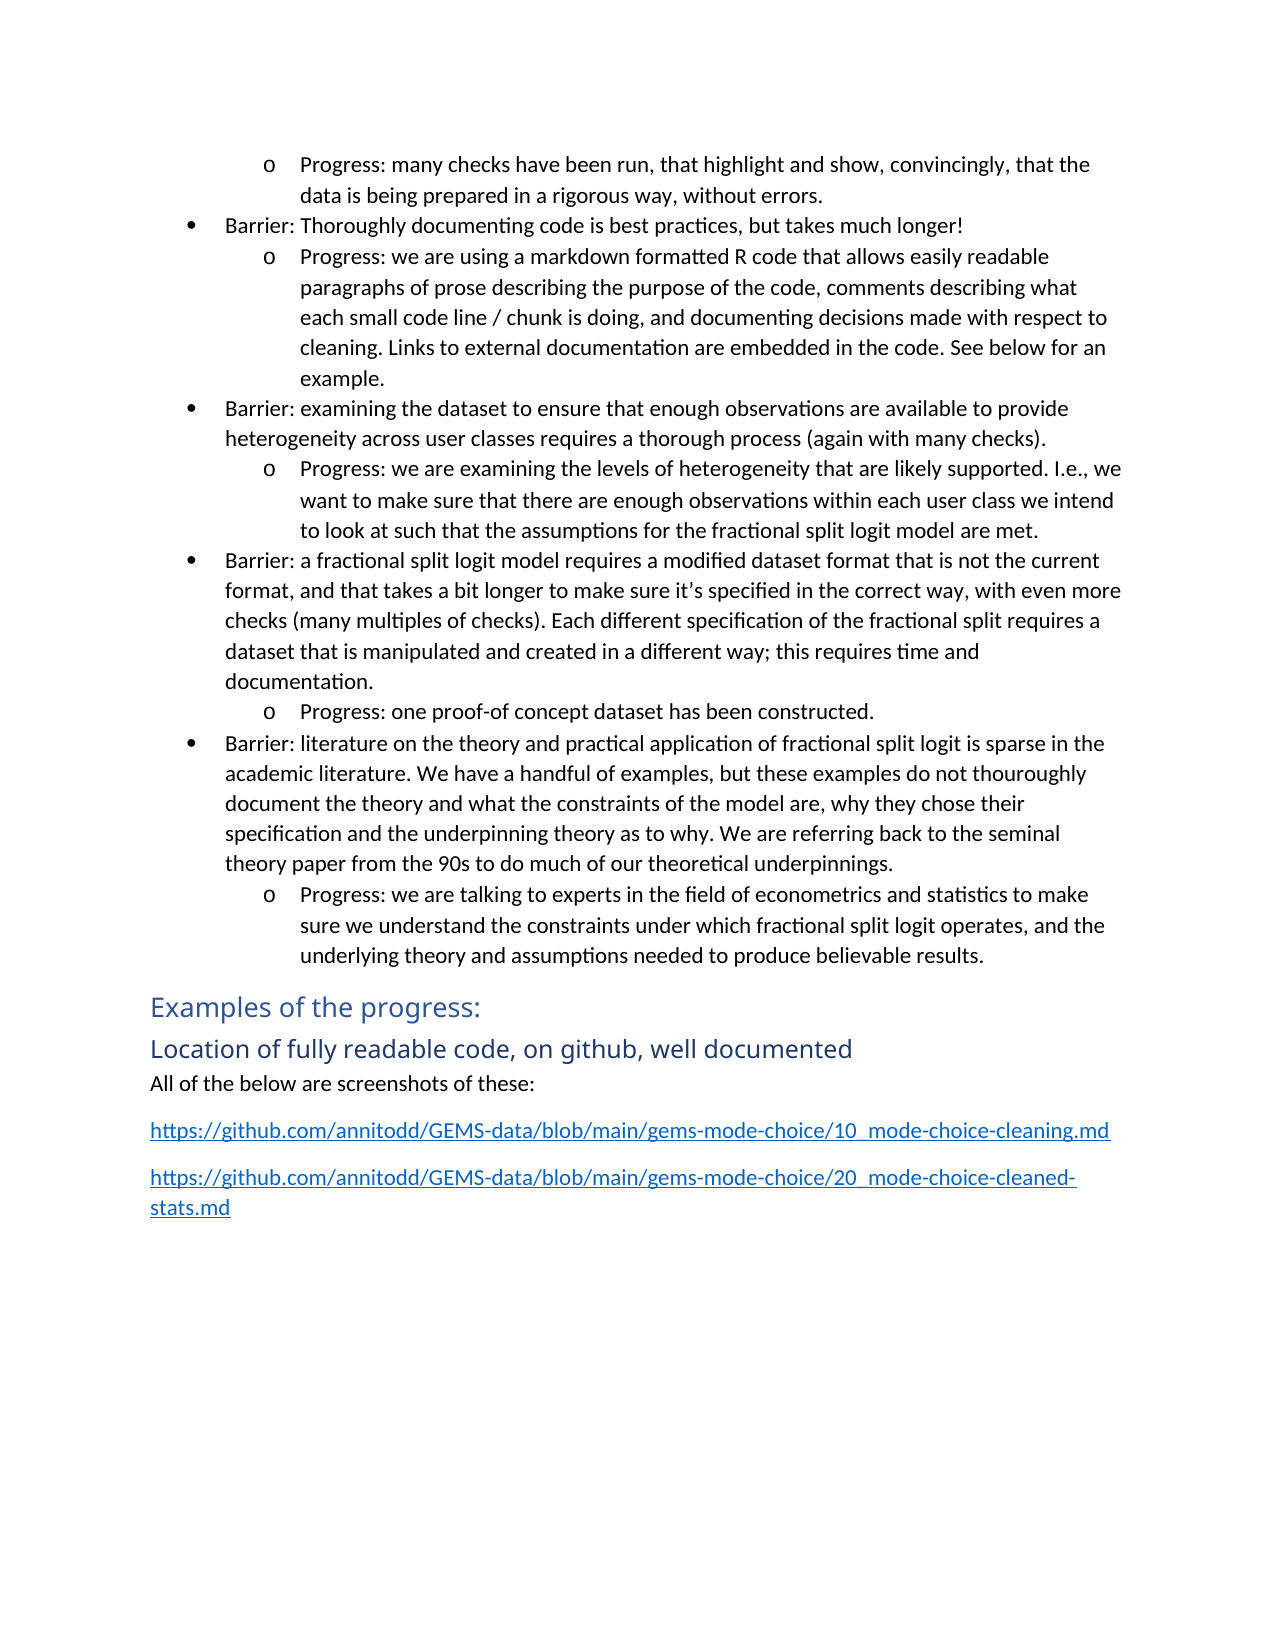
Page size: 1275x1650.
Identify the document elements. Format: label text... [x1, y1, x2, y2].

text https://github.com/annitodd/GEMS-data/blob/main/gems-mode-choice/10_mode-choice-cleaning.md [150, 1116, 1125, 1144]
list Progress: one proof-of concept dataset has been constructed. [262, 697, 1125, 726]
list Barrier: examining the dataset to ensure that enough observations are available to provide heterogeneity across user classes requires a thorough process (again with many checks). [187, 394, 1125, 452]
list Progress: we are using a markdown formatted R code that allows easily readable paragraphs of prose describing the purpose of the code, comments describing what each small code line / chunk is doing, and documenting decisions made with respect to cleaning. Links to external documentation are embedded in the code. See below for an example. [262, 242, 1125, 392]
list Progress: we are talking to experts in the field of econometrics and statistics to make sure we understand the constraints under which fractional split logit operates, and the underlying theory and assumptions needed to produce believable results. [262, 880, 1125, 969]
list Progress: many checks have been run, that highlight and show, convincingly, that the data is being prepared in a rigorous way, without errors. [262, 150, 1125, 209]
text https://github.com/annitodd/GEMS-data/blob/main/gems-mode-choice/20_mode-choice-cleaned-stats.md [150, 1163, 1125, 1221]
list Progress: we are examining the levels of heterogeneity that are likely supported. I.e., we want to make sure that there are enough observations within each user class we intend to look at such that the assumptions for the fractional split logit model are met. [262, 454, 1125, 544]
subtitle Examples of the progress: [150, 988, 1125, 1025]
subtitle Location of fully readable code, on github, well documented [150, 1032, 1125, 1066]
list Barrier: a fractional split logit model requires a modified dataset format that is not the current format, and that takes a bit longer to make sure it’s specified in the correct way, with even more checks (many multiples of checks). Each different specification of the fractional split requires a dataset that is manipulated and created in a different way; this requires time and documentation. [187, 546, 1125, 695]
list Barrier: Thoroughly documenting code is best practices, but takes much longer! [187, 212, 1125, 239]
list Barrier: literature on the theory and practical application of fractional split logit is sparse in the academic literature. We have a handful of examples, but these examples do not thouroughly document the theory and what the constraints of the model are, why they chose their specification and the underpinning theory as to why. We are referring back to the seminal theory paper from the 90s to do much of our theoretical underpinnings. [187, 729, 1125, 877]
text All of the below are screenshots of these: [150, 1069, 1125, 1097]
